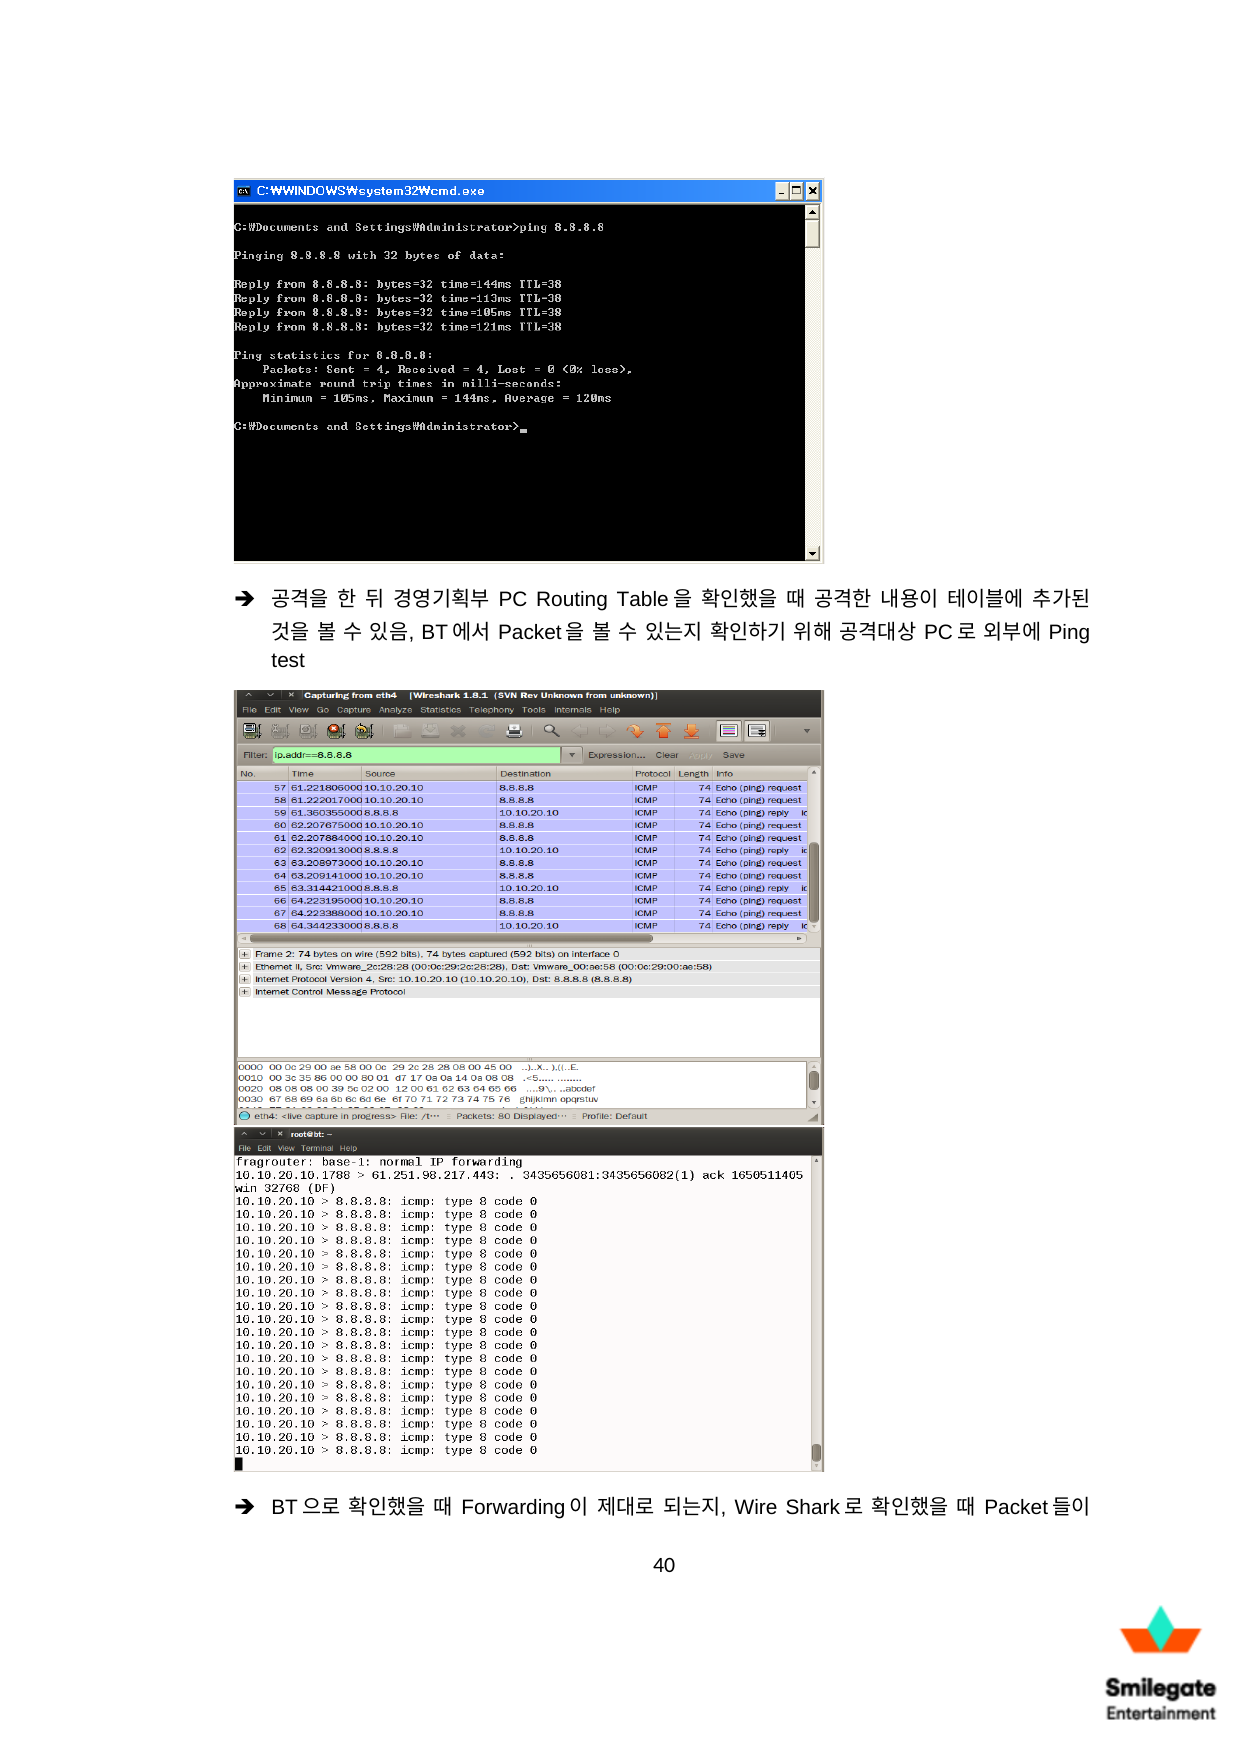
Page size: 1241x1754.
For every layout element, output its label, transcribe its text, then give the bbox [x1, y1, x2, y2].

picture [233, 177, 825, 564]
list 공격을 한 뒤 경영기획부 PC Routing Table을 확인했을 때 공격한 내용이 테이블에 추가된 것을 볼 수 있음, BT에서 Packet을 볼 수 있는지 확인하기 위해 공격대상 PC로 외부에 Ping test [234, 583, 1090, 671]
picture [233, 1127, 825, 1472]
list BT으로 확인했을 때 Forwarding이 제대로 되는지, Wire Shark로 확인했을 때 Packet들이 제대로 잡히는지 확인 [234, 1490, 1090, 1520]
picture [233, 690, 825, 1125]
picture [1090, 1604, 1228, 1733]
